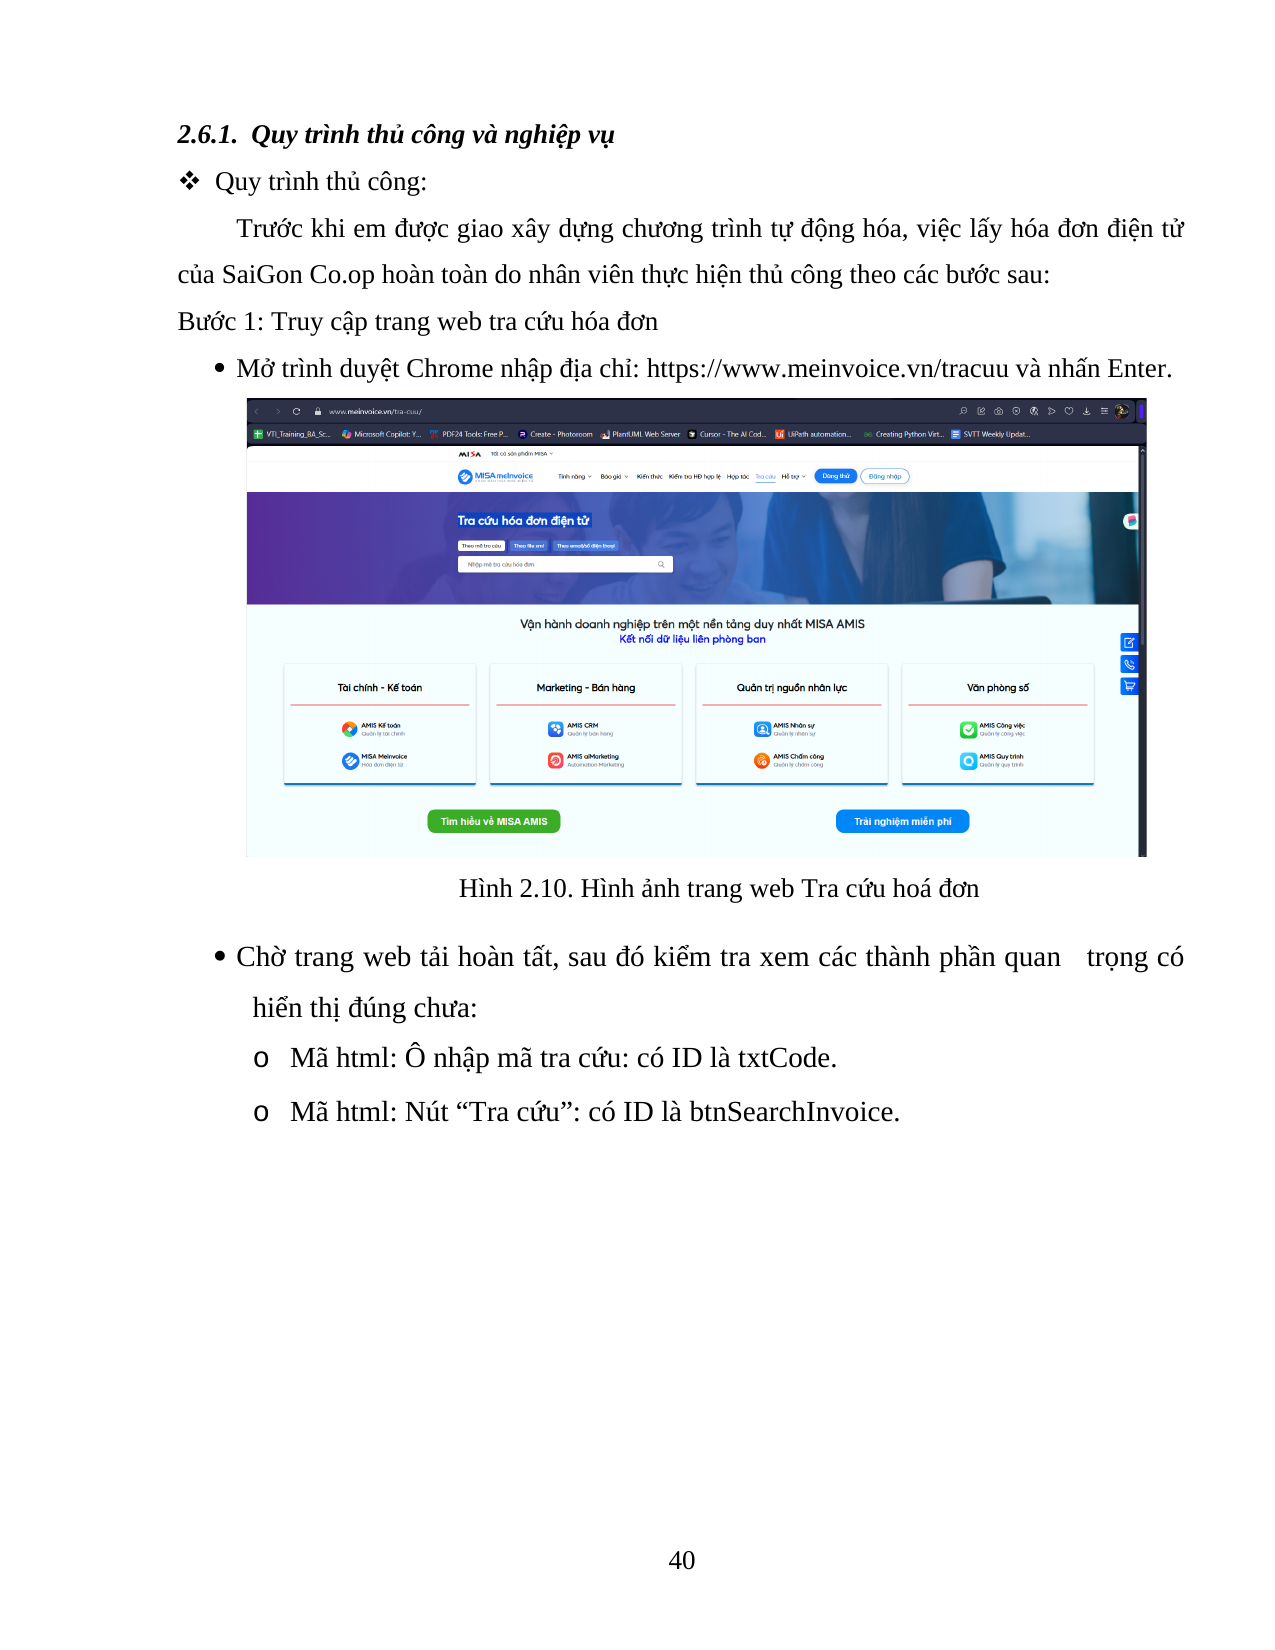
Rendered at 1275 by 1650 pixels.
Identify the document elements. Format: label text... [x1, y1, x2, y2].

picture [246, 398, 1147, 857]
list Chờ trang web tải hoàn tất, sau đó kiểm tra xem các thành phần quan trọng có hiển thị đúng chưa: [215, 939, 1186, 1023]
list Mã html: Ô nhập mã tra cứu: có ID là txtCode. [252, 1040, 1186, 1076]
text Hình 2.10. Hình ảnh trang web Tra cứu hoá đơn [252, 872, 1186, 903]
list Quy trình thủ công: [177, 165, 1186, 196]
text Trước khi em được giao xây dựng chương trình tự động hóa, việc lấy hóa đơn điện tử của SaiGon Co.op hoàn toàn do nhân viên thực hiện thủ công theo các bước sau: [177, 212, 1186, 289]
list Mã html: Nút “Tra cứu”: có ID là btnSearchInvoice. [252, 1094, 1186, 1130]
text Bước 1: Truy cập trang web tra cứu hóa đơn [177, 305, 1186, 336]
list Mở trình duyệt Chrome nhập địa chỉ: https://www.meinvoice.vn/tracuu và nhấn Enter. [215, 352, 1186, 383]
list Quy trình thủ công và nghiệp vụ [177, 118, 1186, 149]
